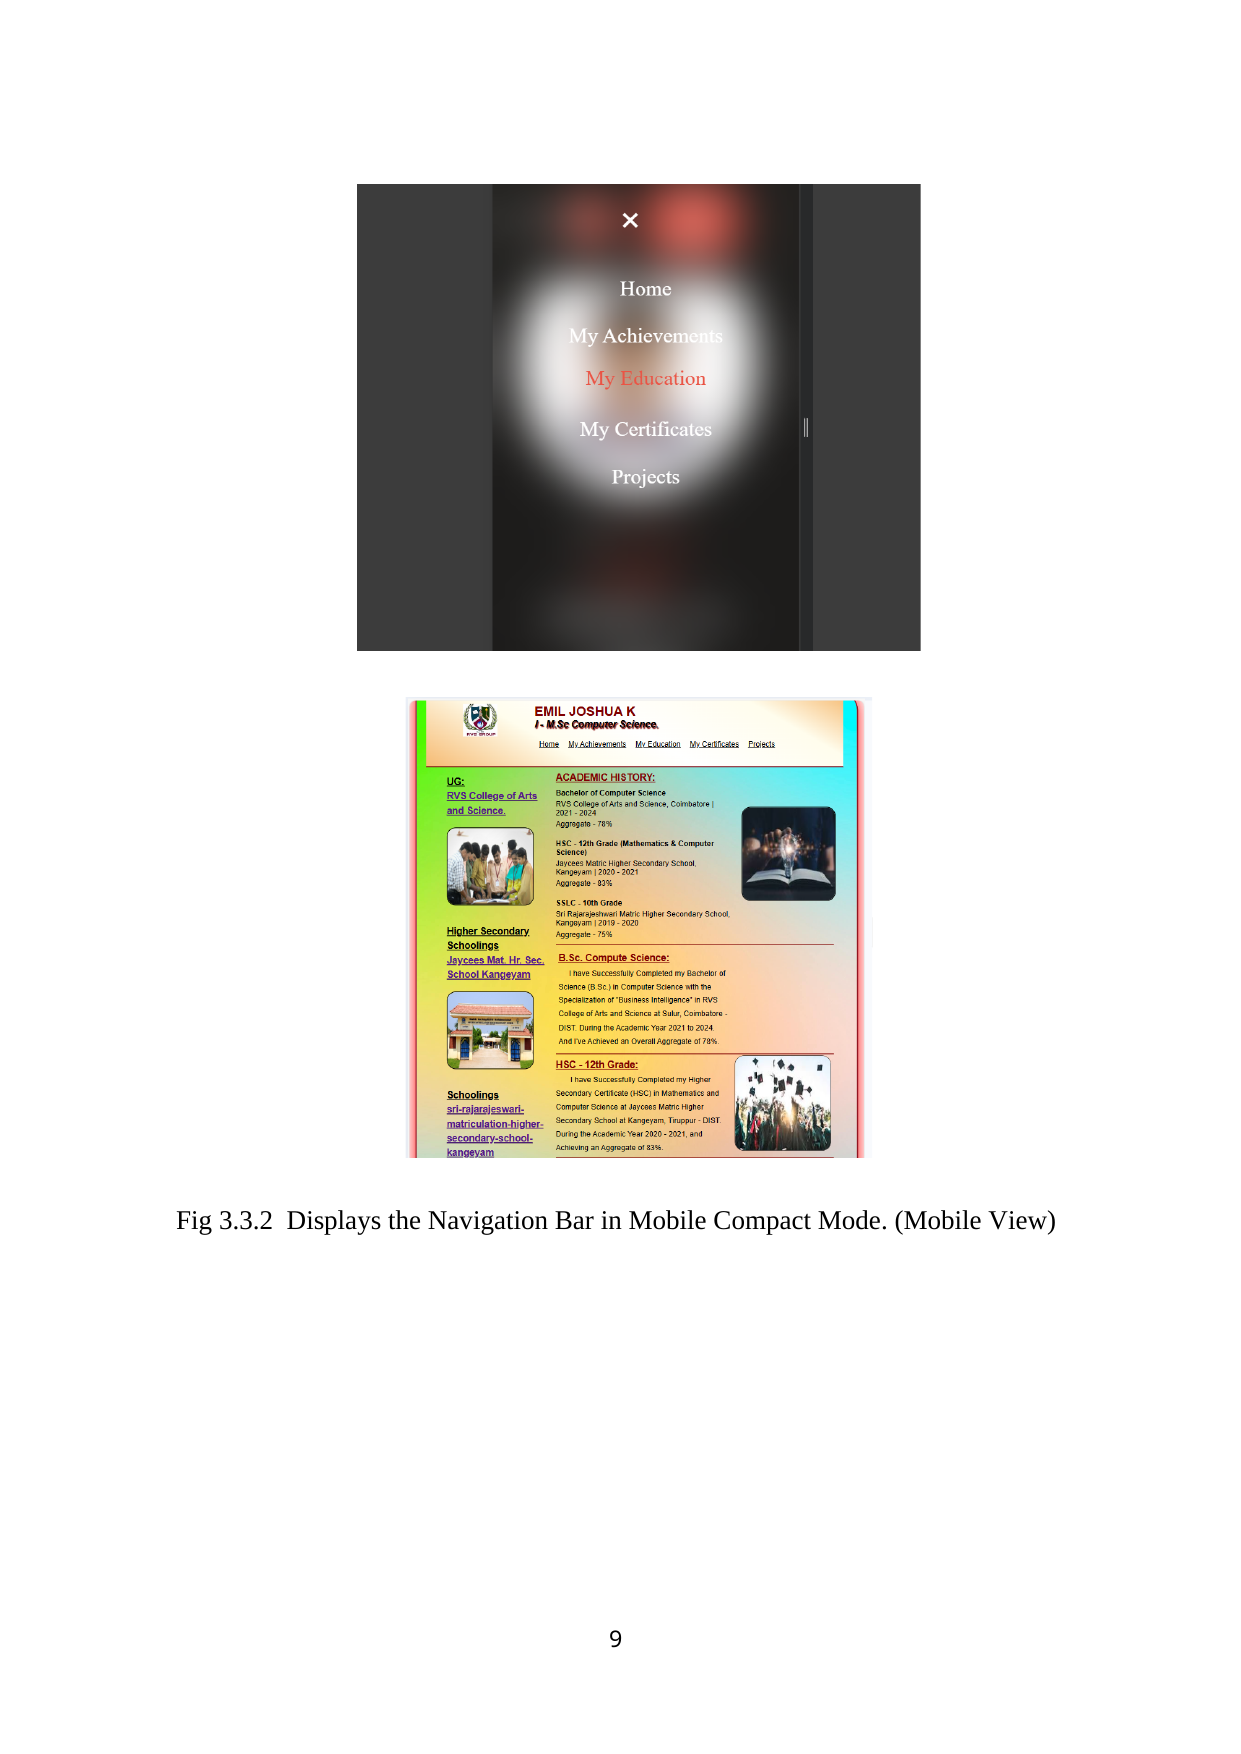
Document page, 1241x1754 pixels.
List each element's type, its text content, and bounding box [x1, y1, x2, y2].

text Fig 3.3.2 Displays the Navigation Bar in Mobile Compact Mode. (Mobile View) [135, 1204, 1142, 1235]
picture [357, 184, 921, 651]
picture [405, 697, 873, 1158]
